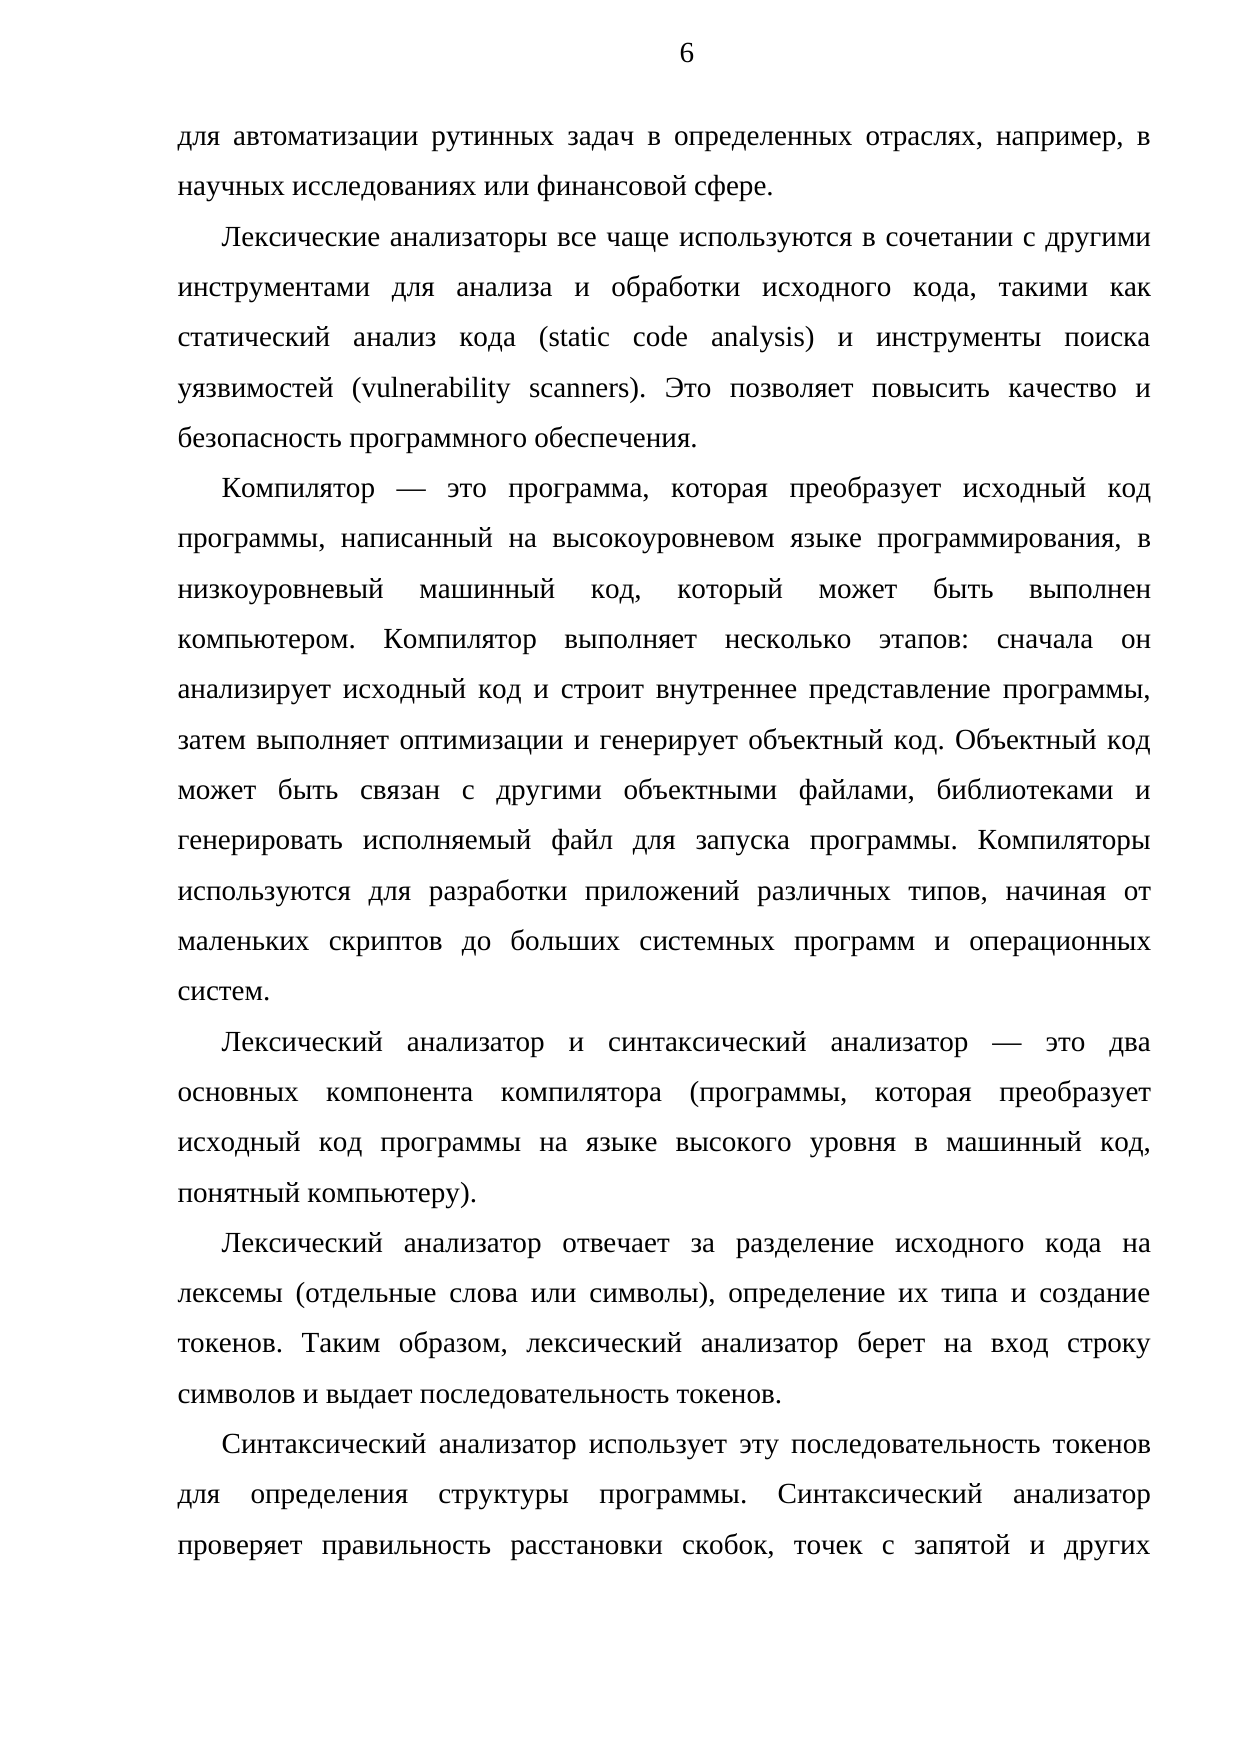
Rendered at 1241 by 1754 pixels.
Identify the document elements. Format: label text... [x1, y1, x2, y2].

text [177, 118, 1152, 202]
text Лексический анализатор отвечает за разделение исходного кода на лексемы (отдельные слова или символы), определение их типа и создание токенов. Таким образом, лексический анализатор берет на вход строку символов и выдает последовательность токенов. [177, 1225, 1152, 1409]
text Компилятор — это программа, которая преобразует исходный код программы, написанный на высокоуровневом языке программирования, в низкоуровневый машинный код, который может быть выполнен компьютером. Компилятор выполняет несколько этапов: сначала он анализирует исходный код и строит внутреннее представление программы, затем выполняет оптимизации и генерирует объектный код. Объектный код может быть связан с другими объектными файлами, библиотеками и генерировать исполняемый файл для запуска программы. Компиляторы используются для разработки приложений различных типов, начиная от маленьких скриптов до больших системных программ и операционных систем. [177, 470, 1152, 1007]
text Лексические анализаторы все чаще используются в сочетании с другими инструментами для анализа и обработки исходного кода, такими как статический анализ кода (static code analysis) и инструменты поиска уязвимостей (vulnerability scanners). Это позволяет повысить качество и безопасность программного обеспечения. [177, 219, 1152, 453]
text Лексический анализатор и синтаксический анализатор — это два основных компонента компилятора (программы, которая преобразует исходный код программы на языке высокого уровня в машинный код, понятный компьютеру). [177, 1024, 1152, 1208]
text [177, 1426, 1152, 1560]
